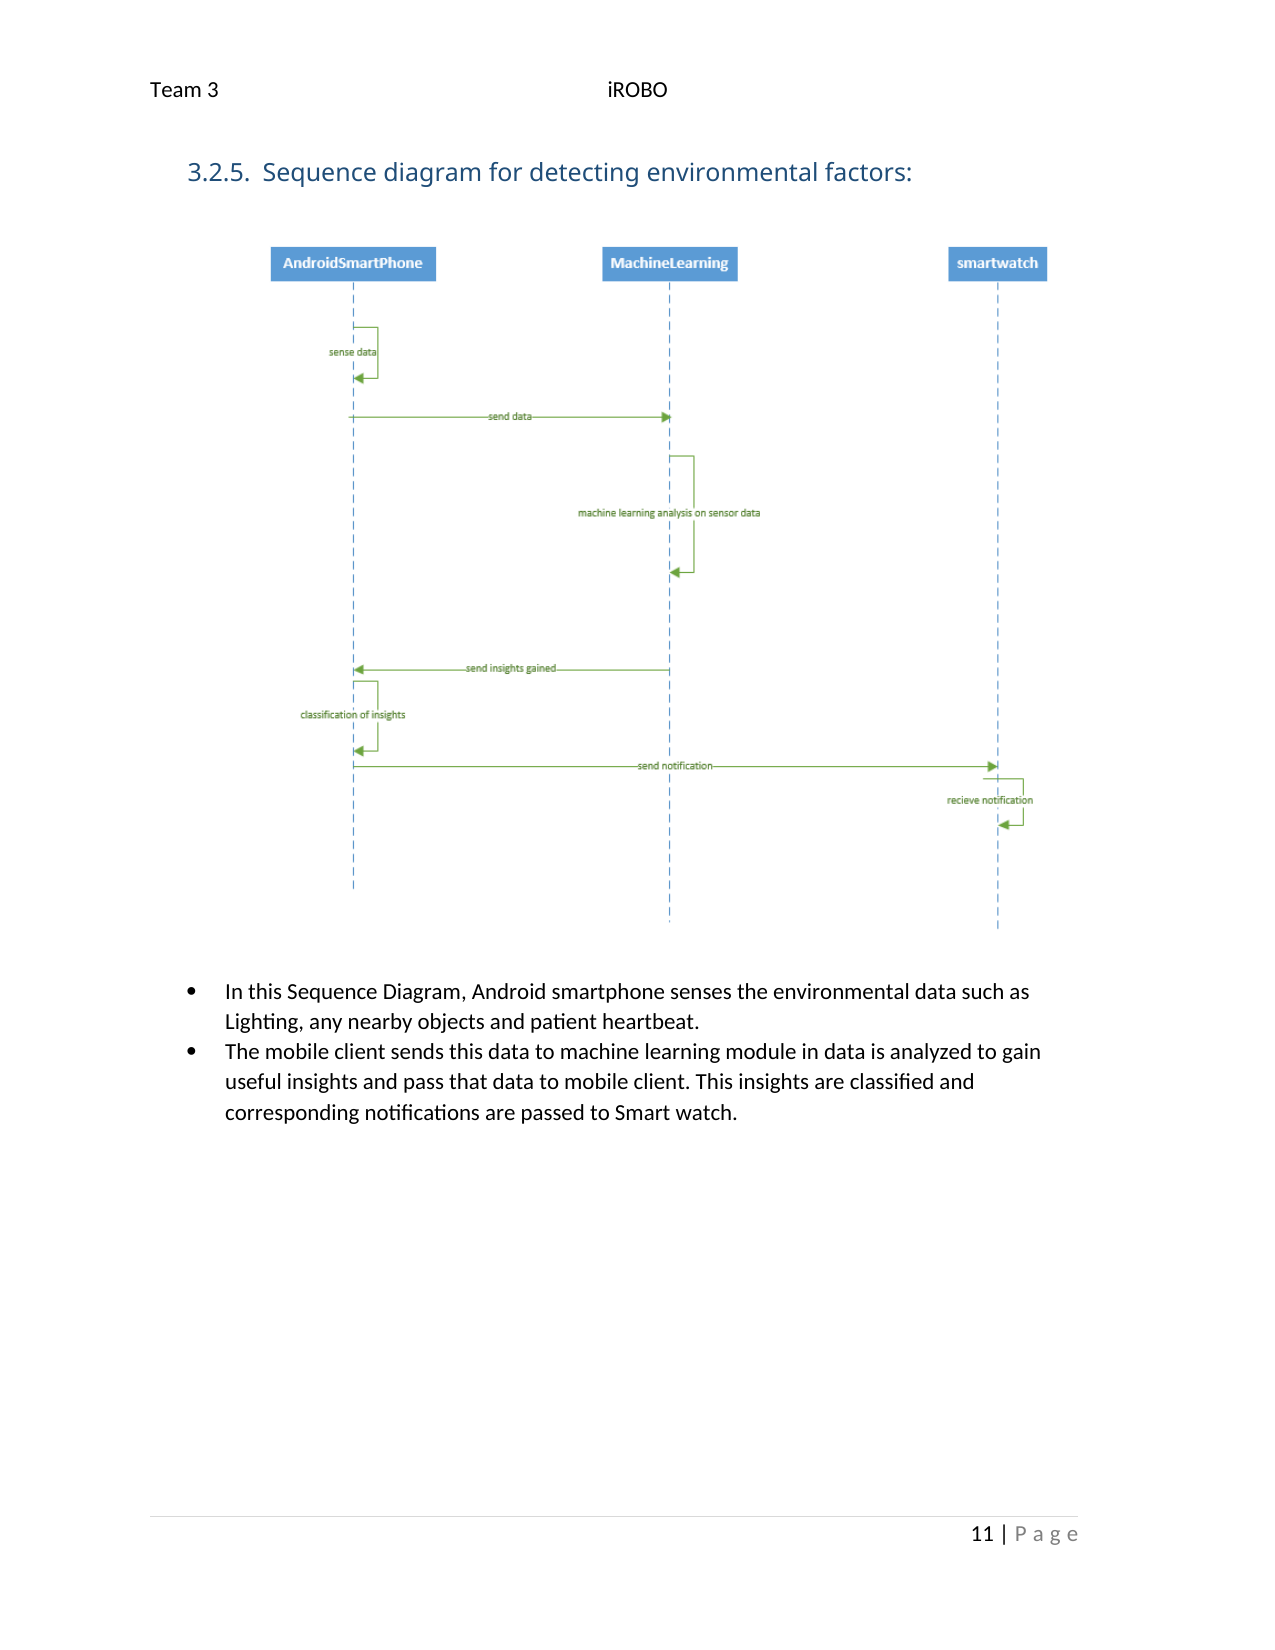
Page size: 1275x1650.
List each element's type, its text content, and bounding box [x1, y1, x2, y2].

list In this Sequence Diagram, Android smartphone senses the environmental data such as Lighting, any nearby objects and patient heartbeat. [187, 977, 1078, 1035]
subtitle Sequence diagram for detecting environmental factors: [187, 154, 1078, 188]
picture [150, 237, 1125, 958]
list The mobile client sends this data to machine learning module in data is analyzed to gain useful insights and pass that data to mobile client. This insights are classified and corresponding notifications are passed to Smart watch. [187, 1037, 1078, 1126]
